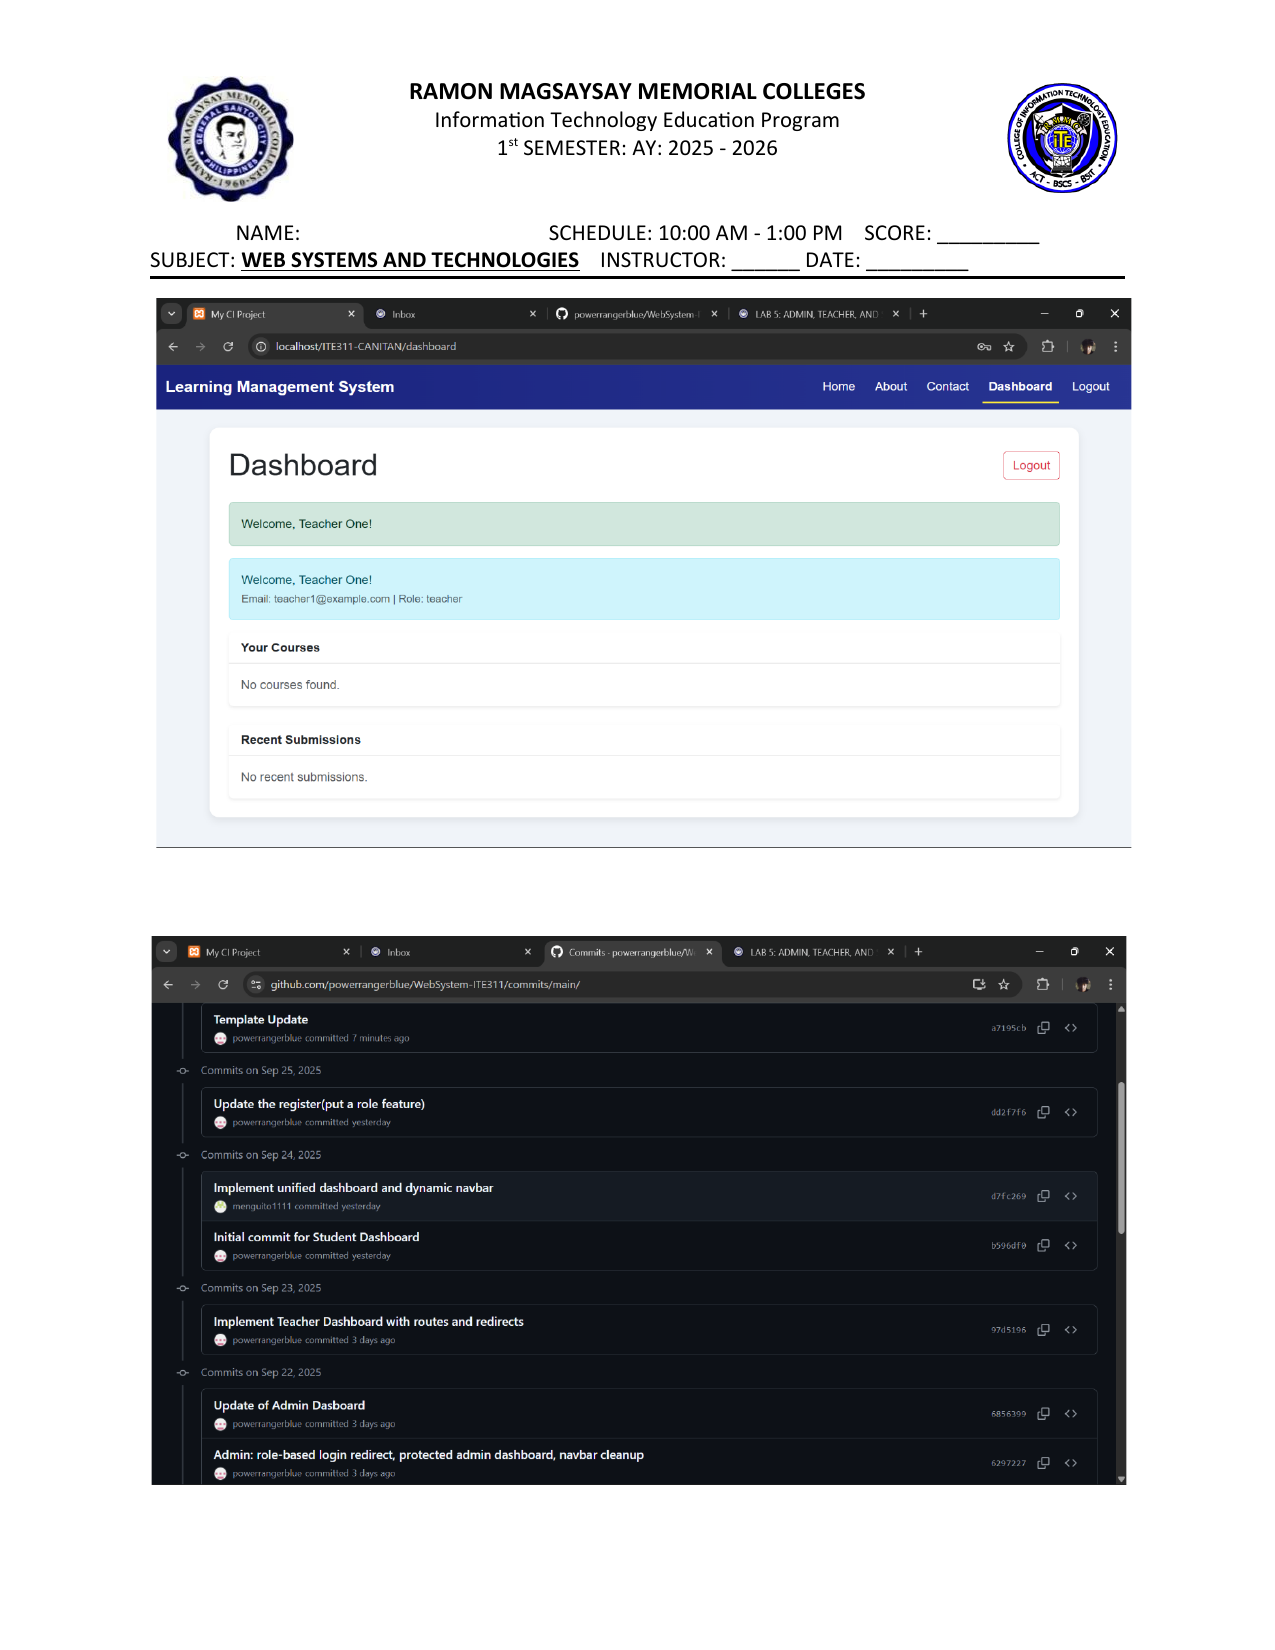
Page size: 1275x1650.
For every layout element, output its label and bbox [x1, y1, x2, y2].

picture [151, 936, 1127, 1485]
picture [167, 76, 294, 202]
picture [1000, 76, 1125, 202]
picture [156, 298, 1132, 848]
